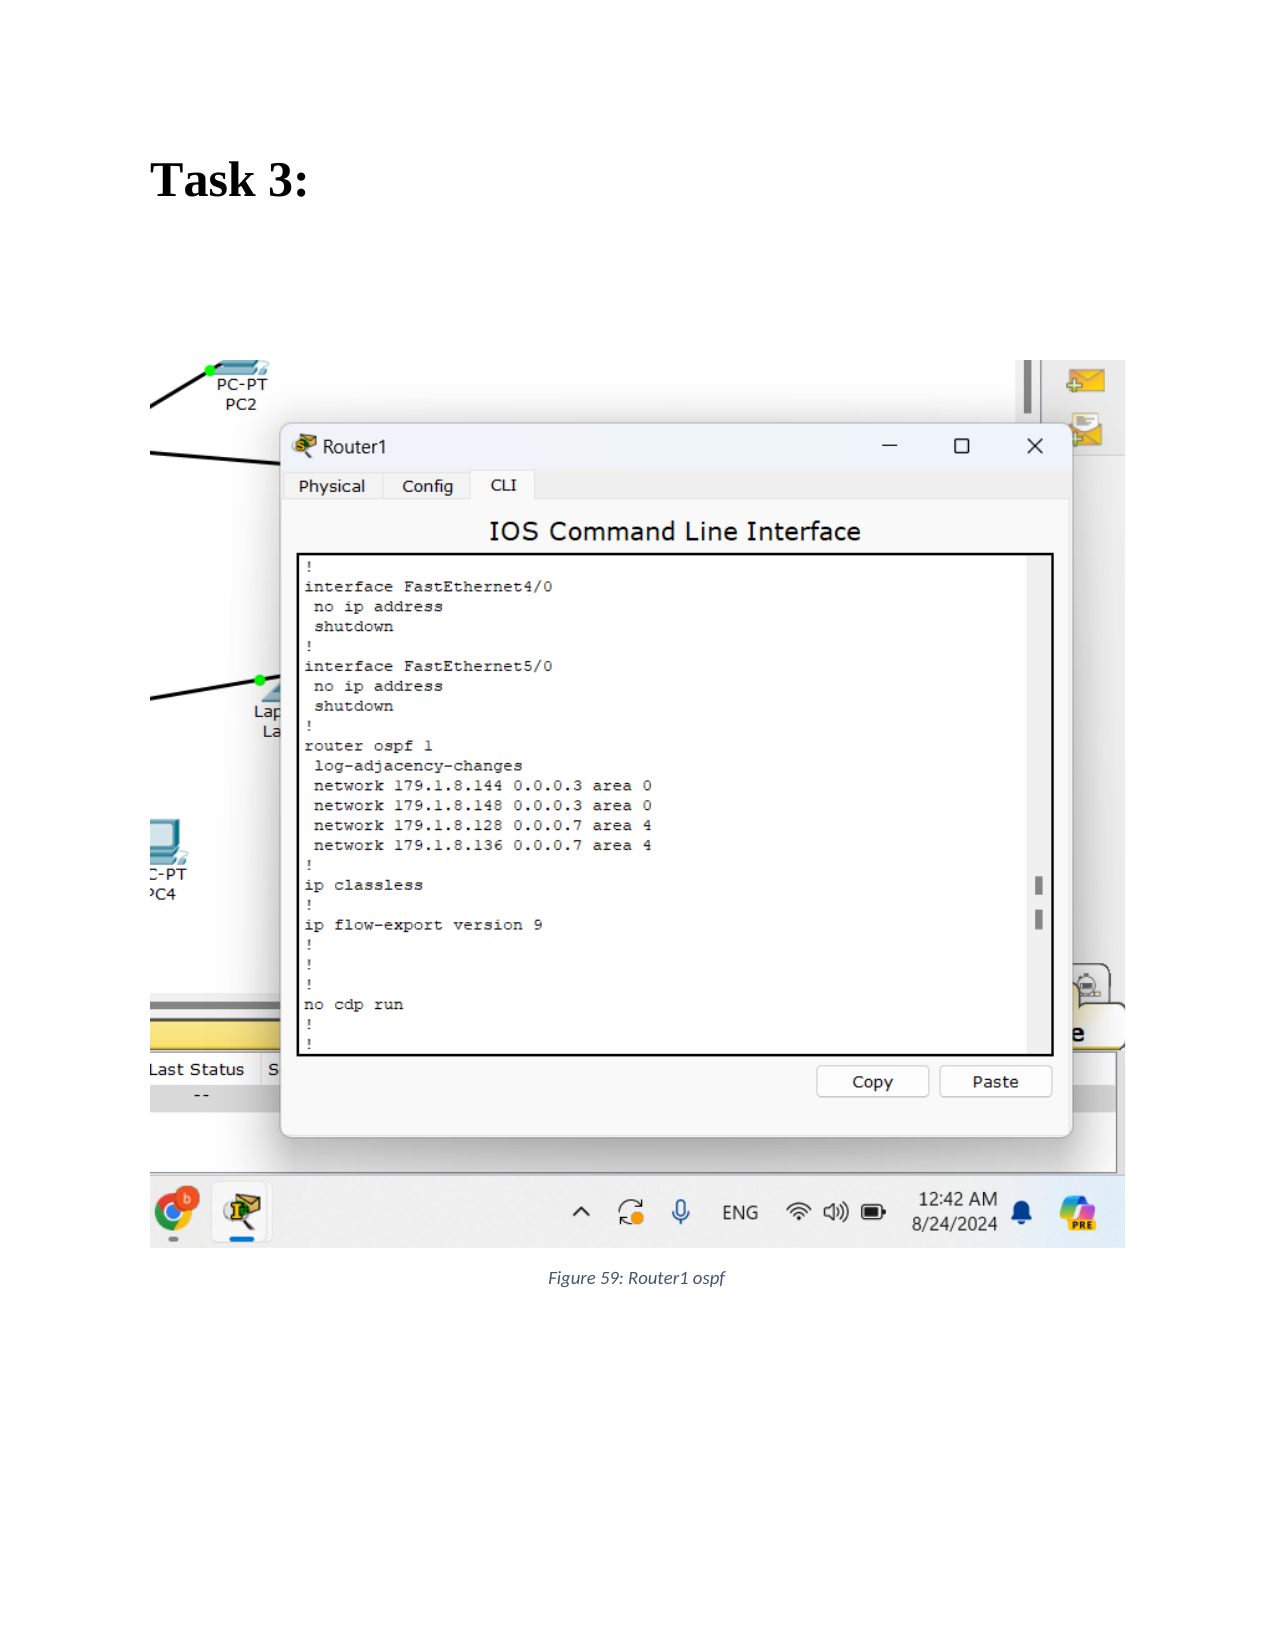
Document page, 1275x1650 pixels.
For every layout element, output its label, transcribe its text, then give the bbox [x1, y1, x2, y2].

picture [150, 360, 1125, 1248]
subtitle Task 3: [150, 150, 1125, 207]
